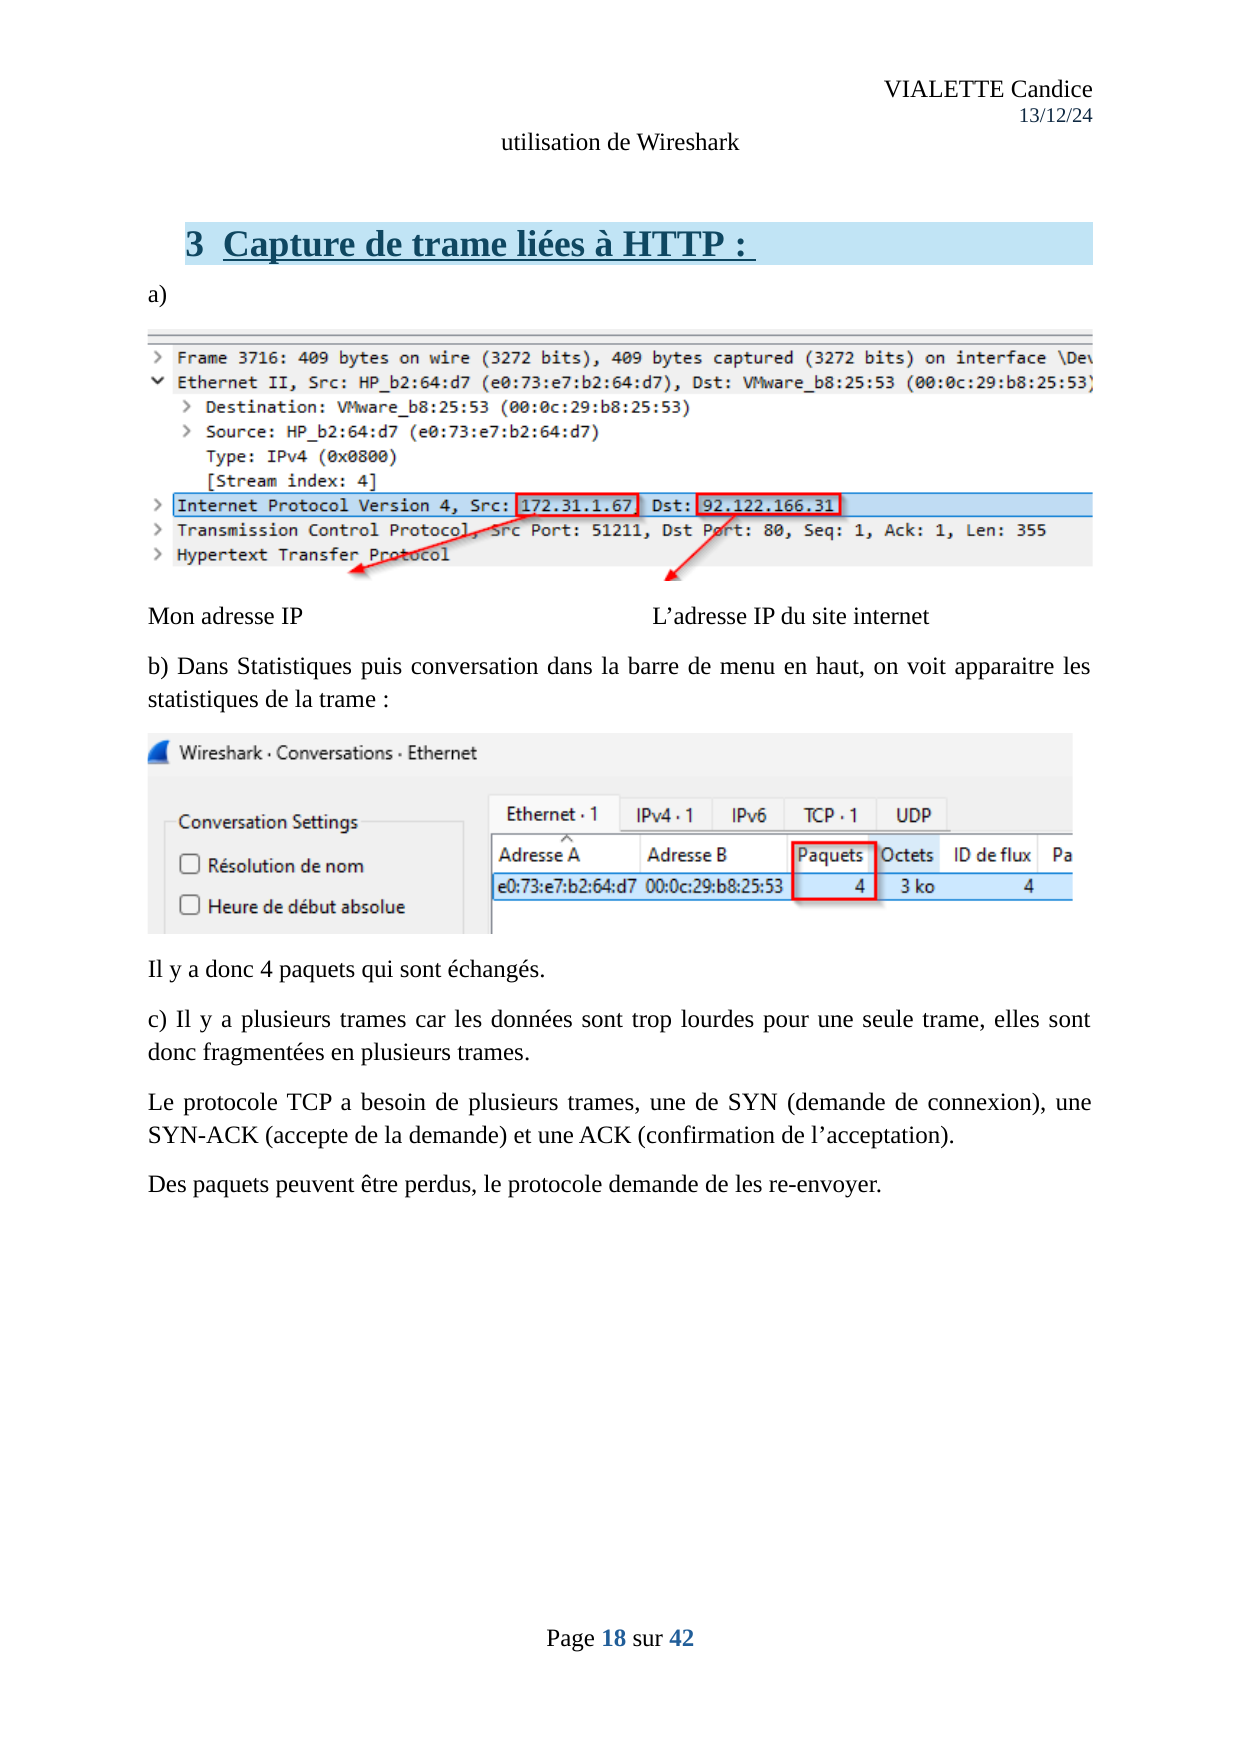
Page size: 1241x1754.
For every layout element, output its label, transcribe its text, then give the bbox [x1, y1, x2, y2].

subtitle Capture de trame liées à HTTP : [185, 222, 1093, 265]
text Des paquets peuvent être perdus, le protocole demande de les re-envoyer. [148, 1169, 1093, 1198]
text Il y a donc 4 paquets qui sont échangés. [148, 954, 1093, 983]
picture [147, 733, 1073, 934]
text Le protocole TCP a besoin de plusieurs trames, une de SYN (demande de connexion), une SYN-ACK (accepte de la demande) et une ACK (confirmation de l’acceptation). [148, 1087, 1093, 1149]
text b) Dans Statistiques puis conversation dans la barre de menu en haut, on voit apparaitre les statistiques de la trame : [148, 651, 1093, 713]
text a) [148, 279, 1093, 308]
picture [147, 329, 1093, 581]
text Mon adresse IP L’adresse IP du site internet [148, 601, 1093, 630]
text c) Il y a plusieurs trames car les données sont trop lourdes pour une seule trame, elles sont donc fragmentées en plusieurs trames. [148, 1004, 1093, 1066]
